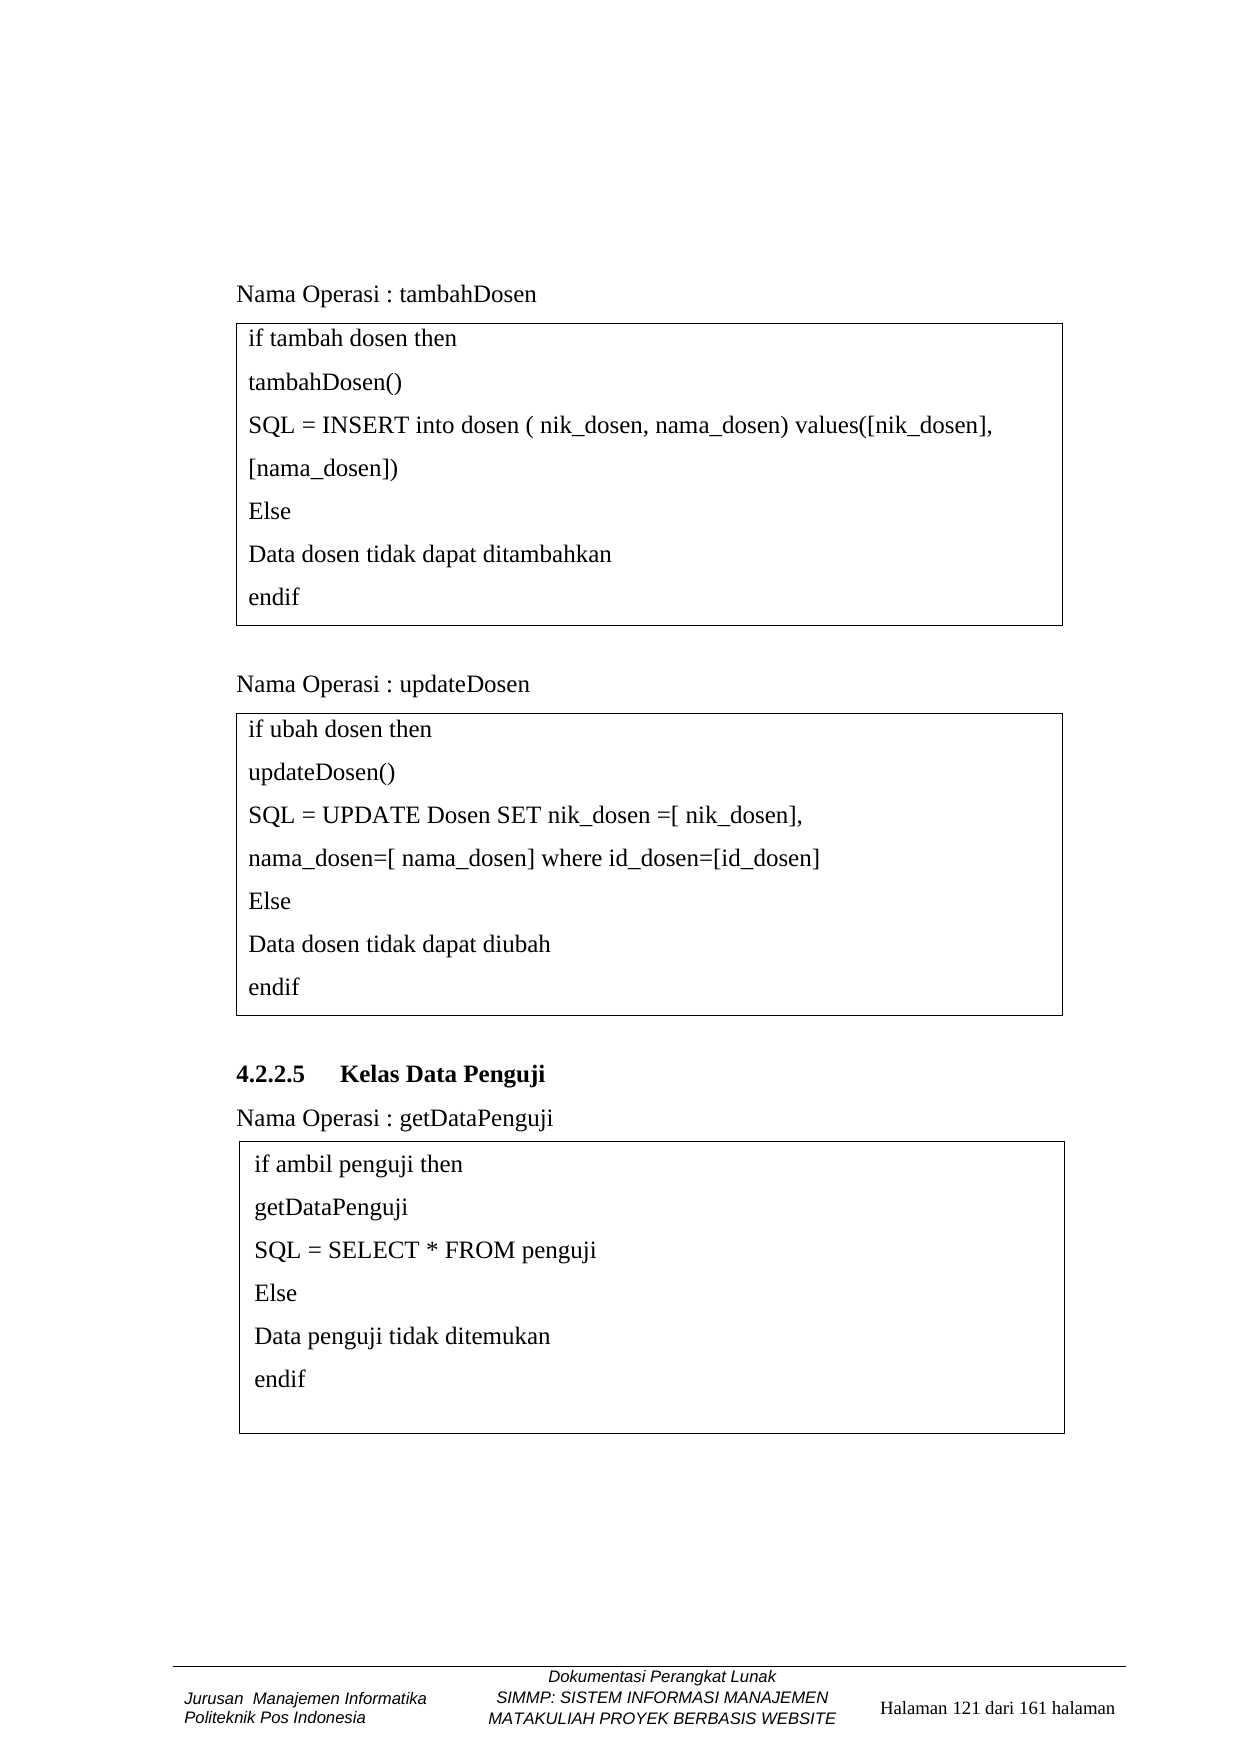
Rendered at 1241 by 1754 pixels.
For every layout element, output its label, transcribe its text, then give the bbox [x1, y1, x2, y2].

table_header if ubah dosen then updateDosen() SQL = UPDATE Dosen SET nik_dosen =[ nik_dosen], nama_dosen=[ nama_dosen] where id_dosen=[id_dosen] Else Data dosen tidak dapat diubah endif [237, 714, 1062, 1015]
text Nama Operasi : updateDosen [236, 669, 1063, 698]
text Nama Operasi : getDataPenguji [236, 1103, 1063, 1131]
table_header if tambah dosen then tambahDosen() SQL = INSERT into dosen ( nik_dosen, nama_dosen) values([nik_dosen], [nama_dosen]) Else Data dosen tidak dapat ditambahkan endif [237, 324, 1062, 625]
list Kelas Data Penguji [236, 1059, 1063, 1088]
text Nama Operasi : tambahDosen [236, 279, 1063, 308]
